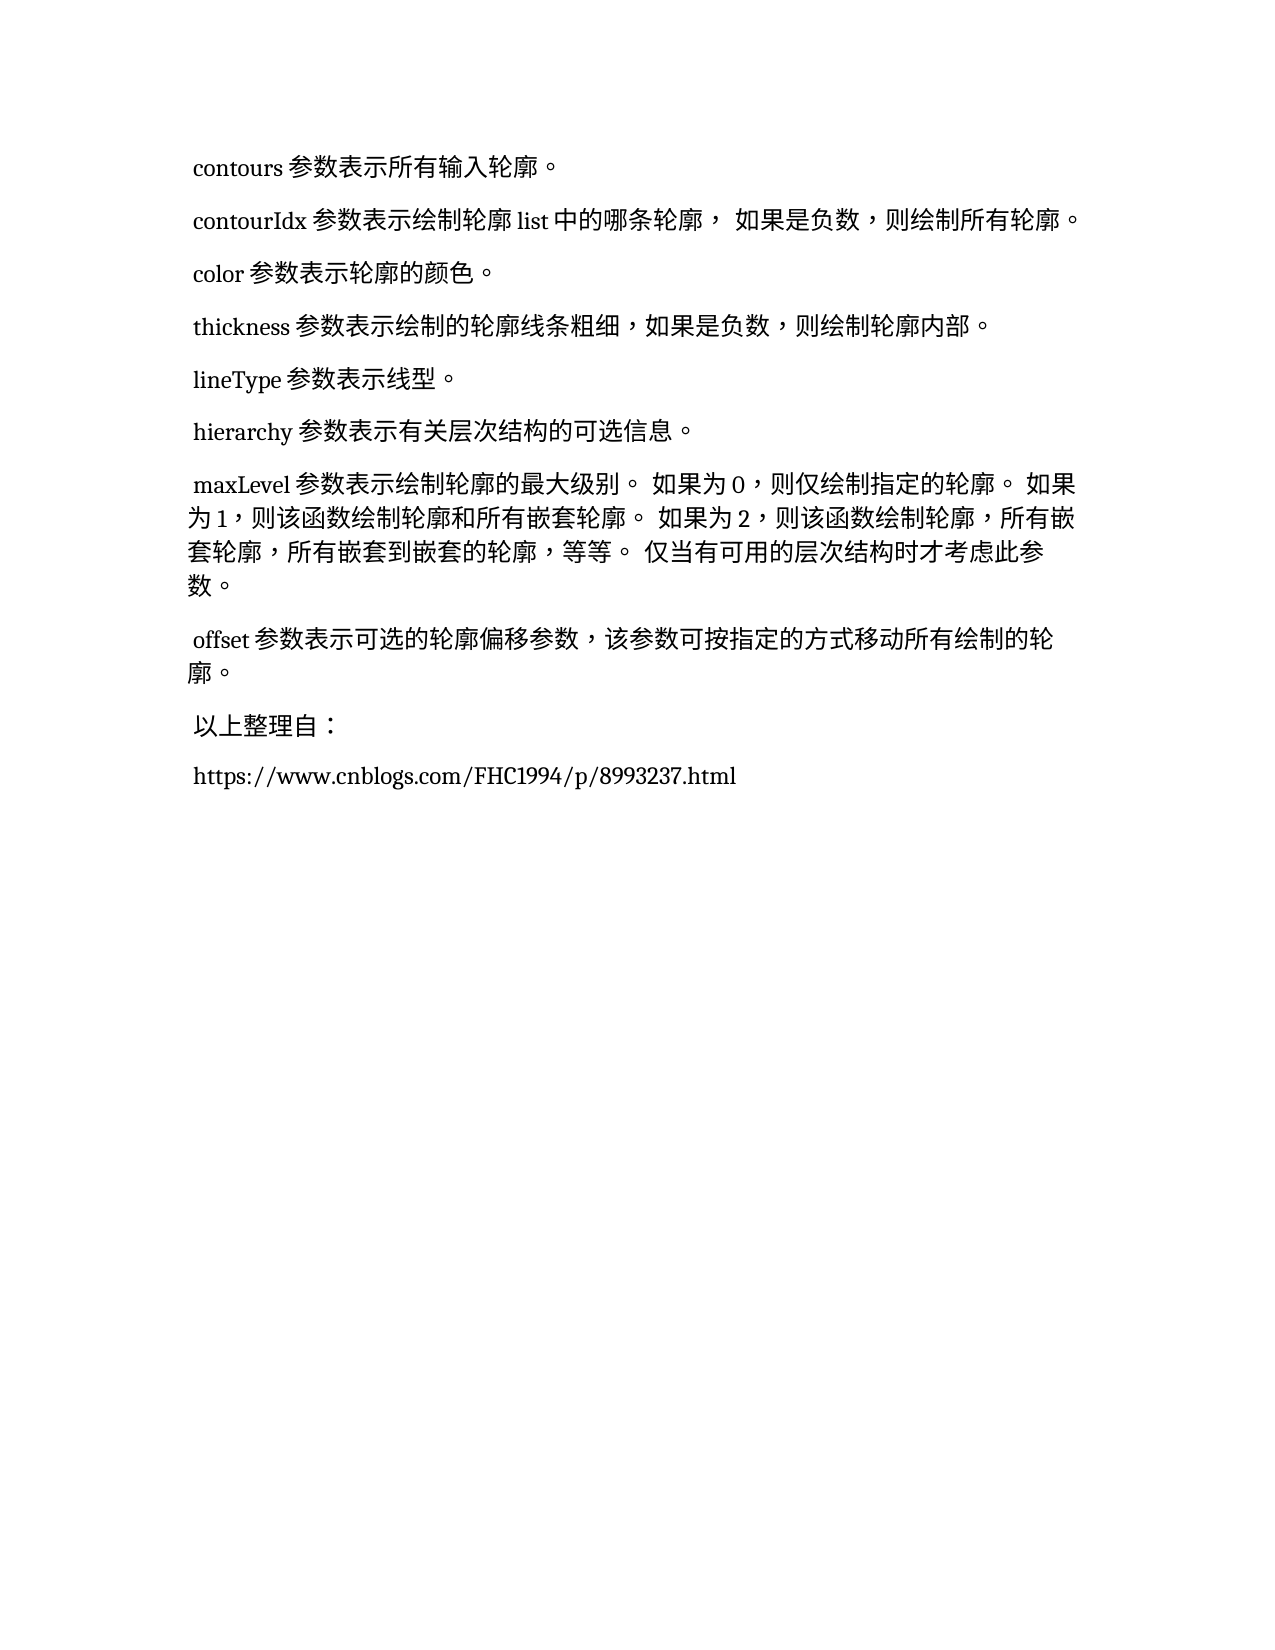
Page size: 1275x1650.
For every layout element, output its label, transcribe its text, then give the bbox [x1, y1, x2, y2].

text ​ offset参数表示可选的轮廓偏移参数，该参数可按指定的方式移动所有绘制的轮廓。 [187, 622, 1087, 690]
text ​ color参数表示轮廓的颜色。 [187, 256, 1087, 290]
text ​ hierarchy参数表示有关层次结构的可选信息。 [187, 414, 1087, 448]
text ​ maxLevel参数表示绘制轮廓的最大级别。 如果为0，则仅绘制指定的轮廓。 如果为1，则该函数绘制轮廓和所有嵌套轮廓。 如果为2，则该函数绘制轮廓，所有嵌套轮廓，所有嵌套到嵌套的轮廓，等等。 仅当有可用的层次结构时才考虑此参数。 [187, 467, 1087, 603]
text ​ https://www.cnblogs.com/FHC1994/p/8993237.html [187, 762, 1087, 790]
text ​ 以上整理自： [187, 709, 1087, 743]
text ​ contourIdx参数表示绘制轮廓list中的哪条轮廓， 如果是负数，则绘制所有轮廓。 [187, 203, 1087, 237]
text ​ lineType参数表示线型。 [187, 361, 1087, 395]
text ​ thickness参数表示绘制的轮廓线条粗细，如果是负数，则绘制轮廓内部。 [187, 308, 1087, 342]
text ​ contours参数表示所有输入轮廓。 [187, 150, 1087, 184]
